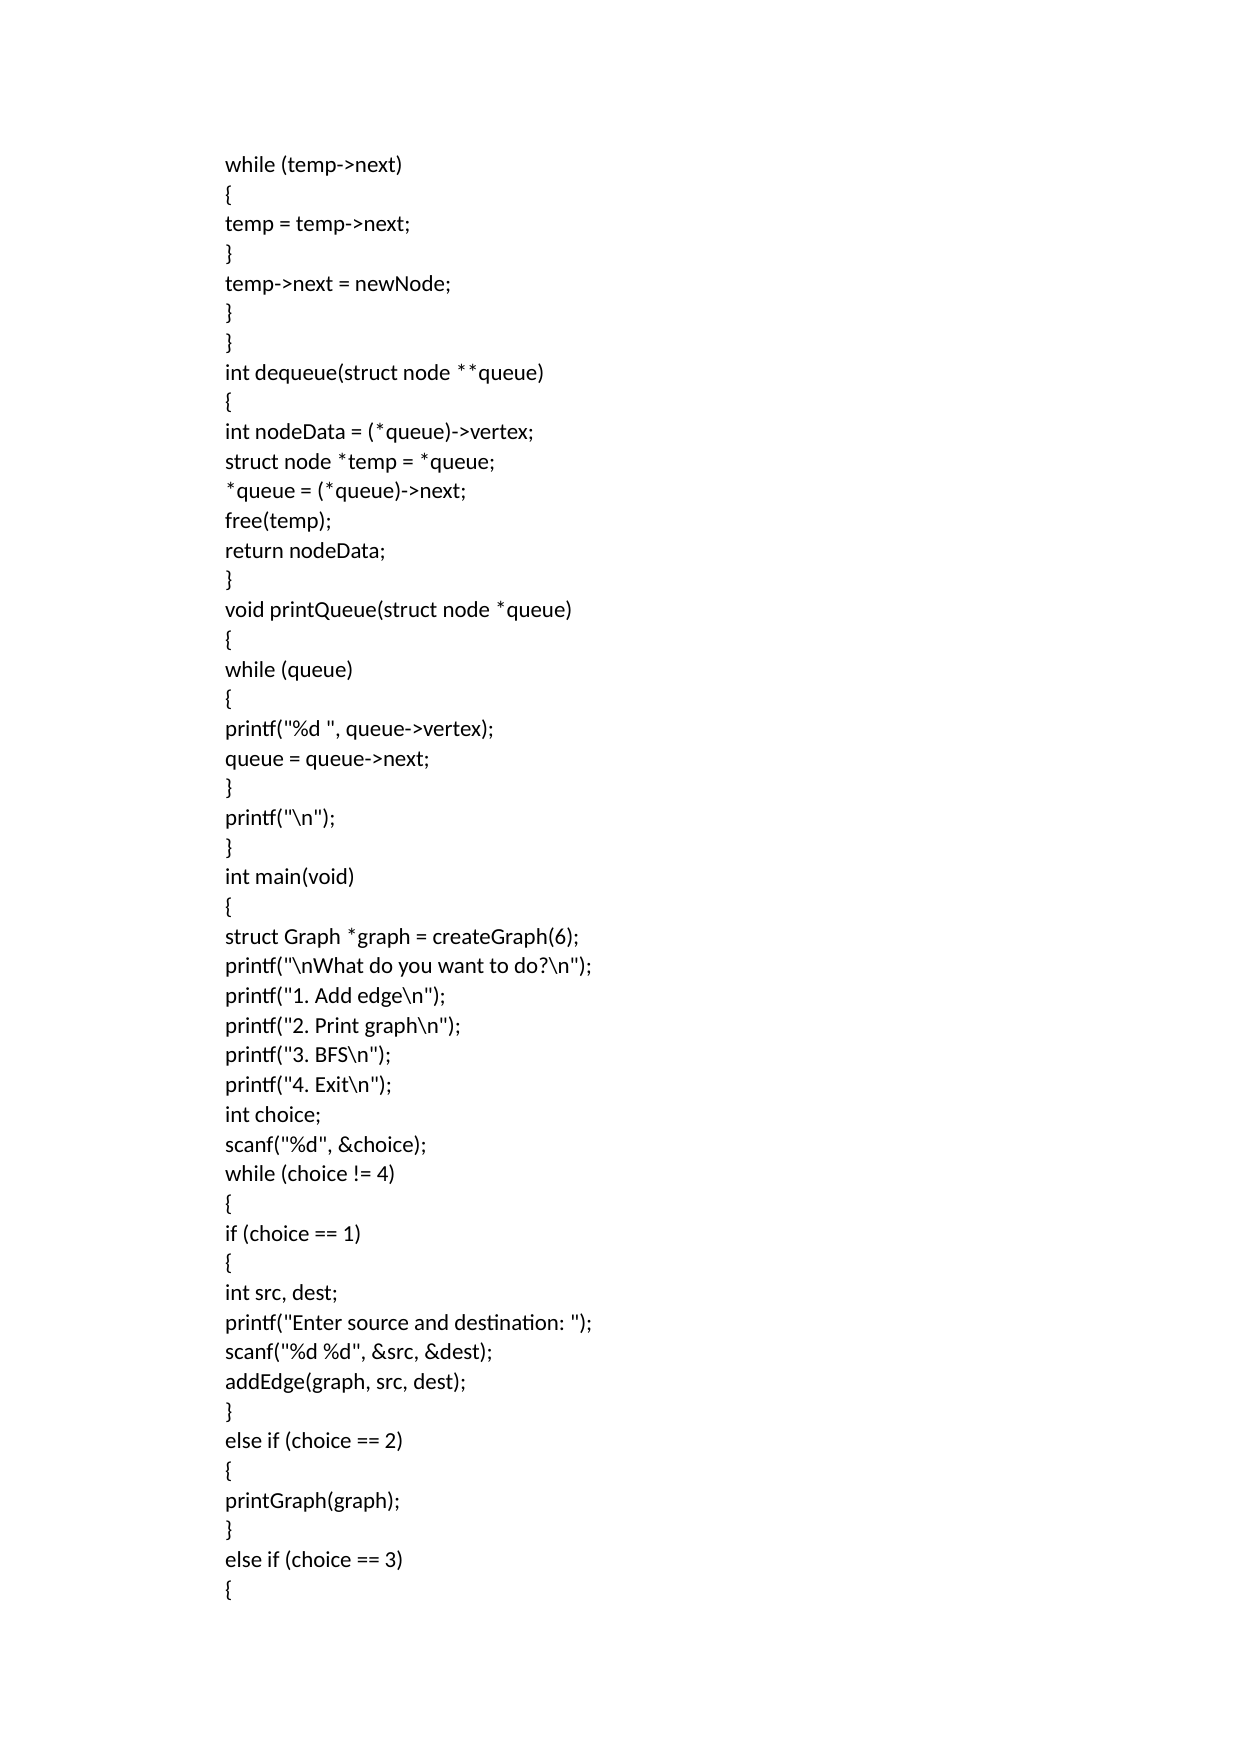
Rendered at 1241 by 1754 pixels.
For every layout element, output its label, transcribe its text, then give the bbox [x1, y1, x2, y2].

list } [225, 1397, 1090, 1425]
list printf("2. Print graph\n"); [225, 1011, 1090, 1039]
list return nodeData; [225, 536, 1090, 564]
list void printQueue(struct node *queue) [225, 595, 1090, 623]
list temp = temp->next; [225, 209, 1090, 237]
list while (queue) [225, 655, 1090, 683]
list { [225, 1189, 1090, 1217]
list while (temp->next) [225, 150, 1090, 178]
list { [225, 387, 1090, 416]
list printf("4. Exit\n"); [225, 1070, 1090, 1098]
list struct Graph *graph = createGraph(6); [225, 922, 1090, 950]
list } [225, 239, 1090, 267]
list *queue = (*queue)->next; [225, 477, 1090, 504]
list } [225, 328, 1090, 356]
list else if (choice == 3) [225, 1545, 1090, 1573]
list if (choice == 1) [225, 1219, 1090, 1247]
list { [225, 625, 1090, 653]
list { [225, 1456, 1090, 1484]
list printf("\n"); [225, 803, 1090, 831]
list } [225, 566, 1090, 594]
list } [225, 773, 1090, 801]
list { [225, 1575, 1090, 1603]
list { [225, 1248, 1090, 1276]
list scanf("%d", &choice); [225, 1130, 1090, 1158]
list struct node *temp = *queue; [225, 447, 1090, 475]
list printGraph(graph); [225, 1486, 1090, 1514]
list } [225, 1516, 1090, 1544]
list printf("\nWhat do you want to do?\n"); [225, 952, 1090, 979]
list int src, dest; [225, 1278, 1090, 1306]
list } [225, 833, 1090, 861]
list while (choice != 4) [225, 1159, 1090, 1187]
list { [225, 180, 1090, 208]
list printf("1. Add edge\n"); [225, 981, 1090, 1009]
list { [225, 684, 1090, 712]
list free(temp); [225, 506, 1090, 534]
list int nodeData = (*queue)->vertex; [225, 417, 1090, 445]
list queue = queue->next; [225, 744, 1090, 772]
list int dequeue(struct node **queue) [225, 358, 1090, 386]
list { [225, 892, 1090, 920]
list printf("Enter source and destination: "); [225, 1308, 1090, 1336]
list scanf("%d %d", &src, &dest); [225, 1337, 1090, 1366]
list temp->next = newNode; [225, 269, 1090, 297]
list else if (choice == 2) [225, 1427, 1090, 1454]
list } [225, 298, 1090, 326]
list addEdge(graph, src, dest); [225, 1367, 1090, 1395]
list printf("3. BFS\n"); [225, 1041, 1090, 1069]
list int main(void) [225, 862, 1090, 891]
list printf("%d ", queue->vertex); [225, 714, 1090, 742]
list int choice; [225, 1100, 1090, 1128]
